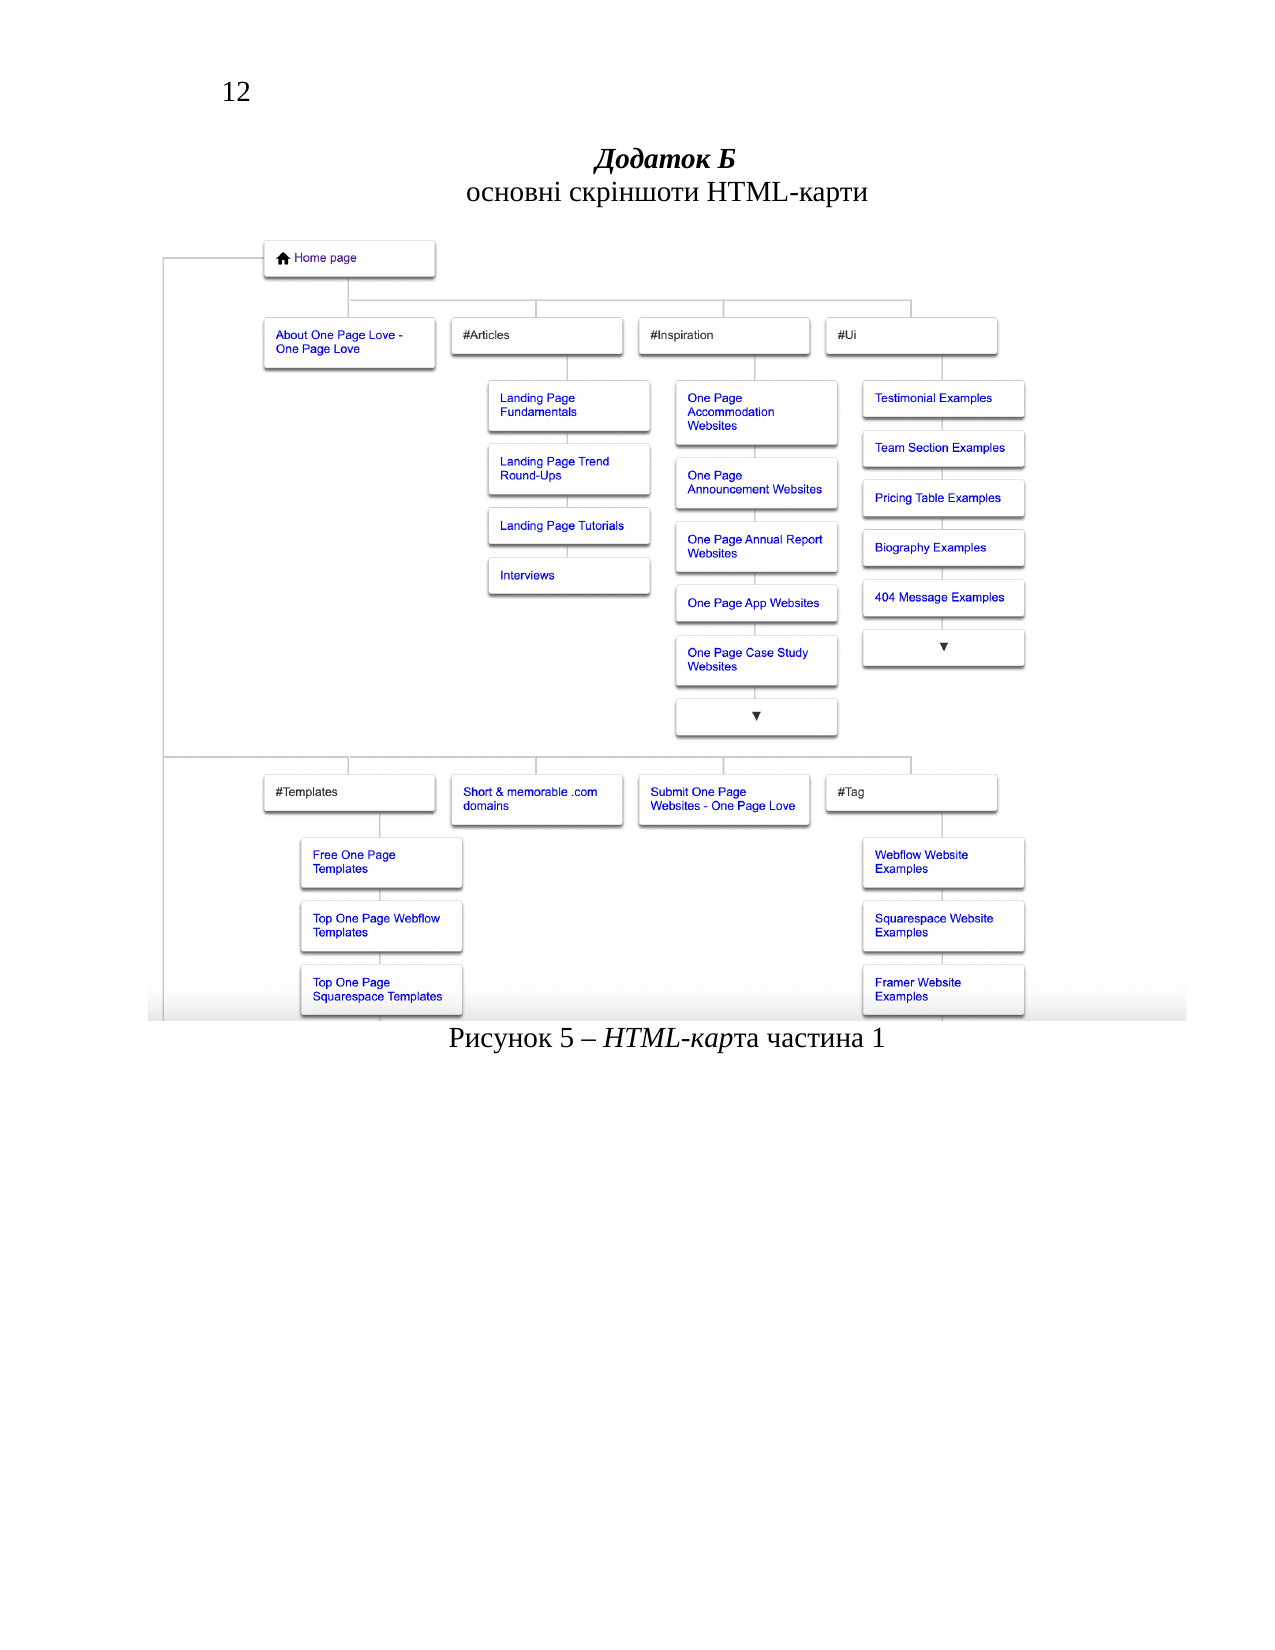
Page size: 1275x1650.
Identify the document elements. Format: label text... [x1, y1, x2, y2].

text Додаток Б основні скріншоти HTML-карти [148, 141, 1186, 208]
picture [147, 232, 1187, 1021]
